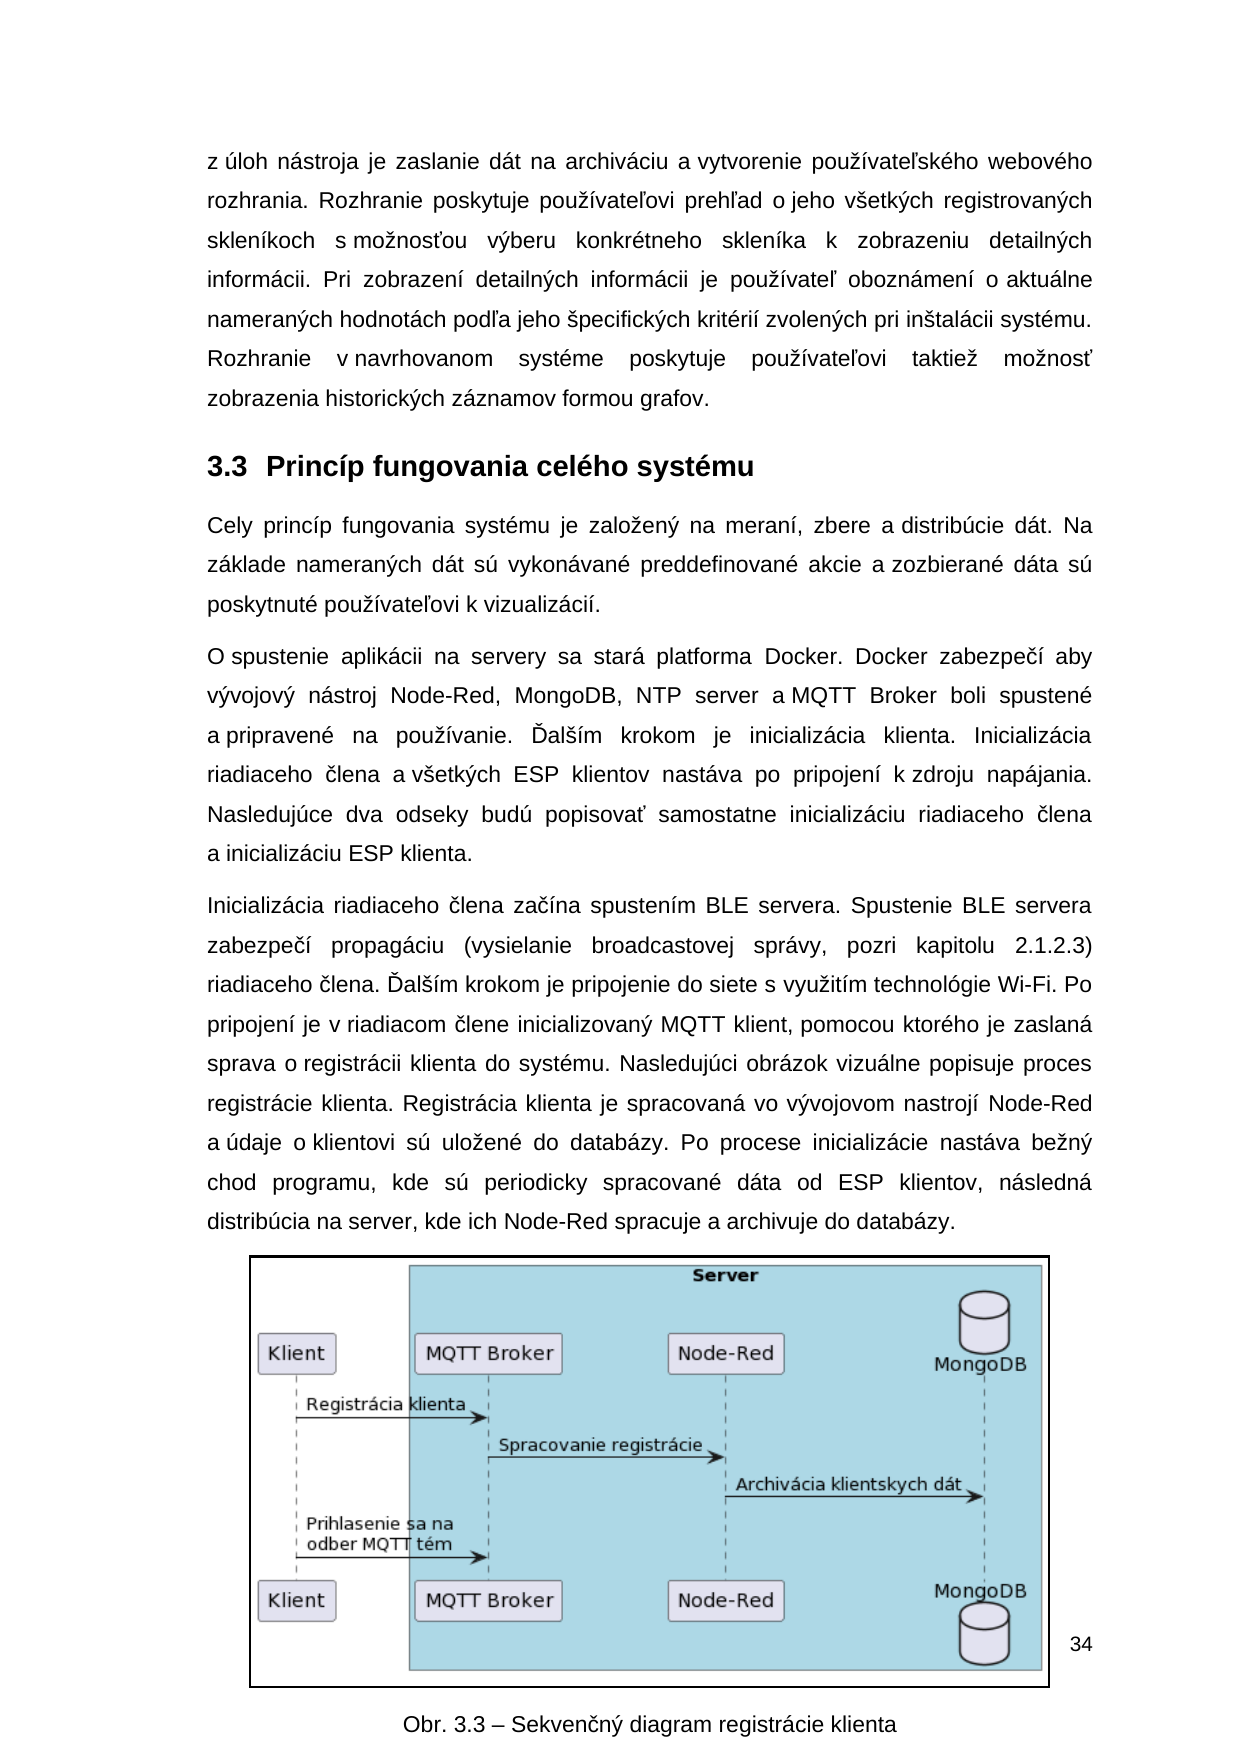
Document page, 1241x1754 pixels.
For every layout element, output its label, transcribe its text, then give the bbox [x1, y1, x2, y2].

subtitle Princíp fungovania celého systému [207, 449, 1092, 483]
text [207, 148, 1092, 411]
text Inicializácia riadiaceho člena začína spustením BLE servera. Spustenie BLE servera zabezpečí propagáciu (vysielanie broadcastovej správy, pozri kapitolu 2.1.2.3) riadiaceho člena. Ďalším krokom je pripojenie do siete s využitím technológie Wi-Fi. Po pripojení je v riadiacom člene inicializovaný MQTT klient, pomocou ktorého je zaslaná sprava o registrácii klienta do systému. Nasledujúci obrázok vizuálne popisuje proces registrácie klienta. Registrácia klienta je spracovaná vo vývojovom nastrojí Node-Red a údaje o klientovi sú uložené do databázy. Po procese inicializácie nastáva bežný chod programu, kde sú periodicky spracované dáta od ESP klientov, následná distribúcia na server, kde ich Node-Red spracuje a archivuje do databázy. [207, 892, 1092, 1234]
picture [251, 1258, 1048, 1686]
text O spustenie aplikácii na servery sa stará platforma Docker. Docker zabezpečí aby vývojový nástroj Node-Red, MongoDB, NTP server a MQTT Broker boli spustené a pripravené na používanie. Ďalším krokom je inicializácia klienta. Inicializácia riadiaceho člena a všetkých ESP klientov nastáva po pripojení k zdroju napájania. Nasledujúce dva odseky budú popisovať samostatne inicializáciu riadiaceho člena a inicializáciu ESP klienta. [207, 643, 1092, 867]
text Cely princíp fungovania systému je založený na meraní, zbere a distribúcie dát. Na základe nameraných dát sú vykonávané preddefinované akcie a zozbierané dáta sú poskytnuté používateľovi k vizualizácií. [207, 512, 1092, 617]
